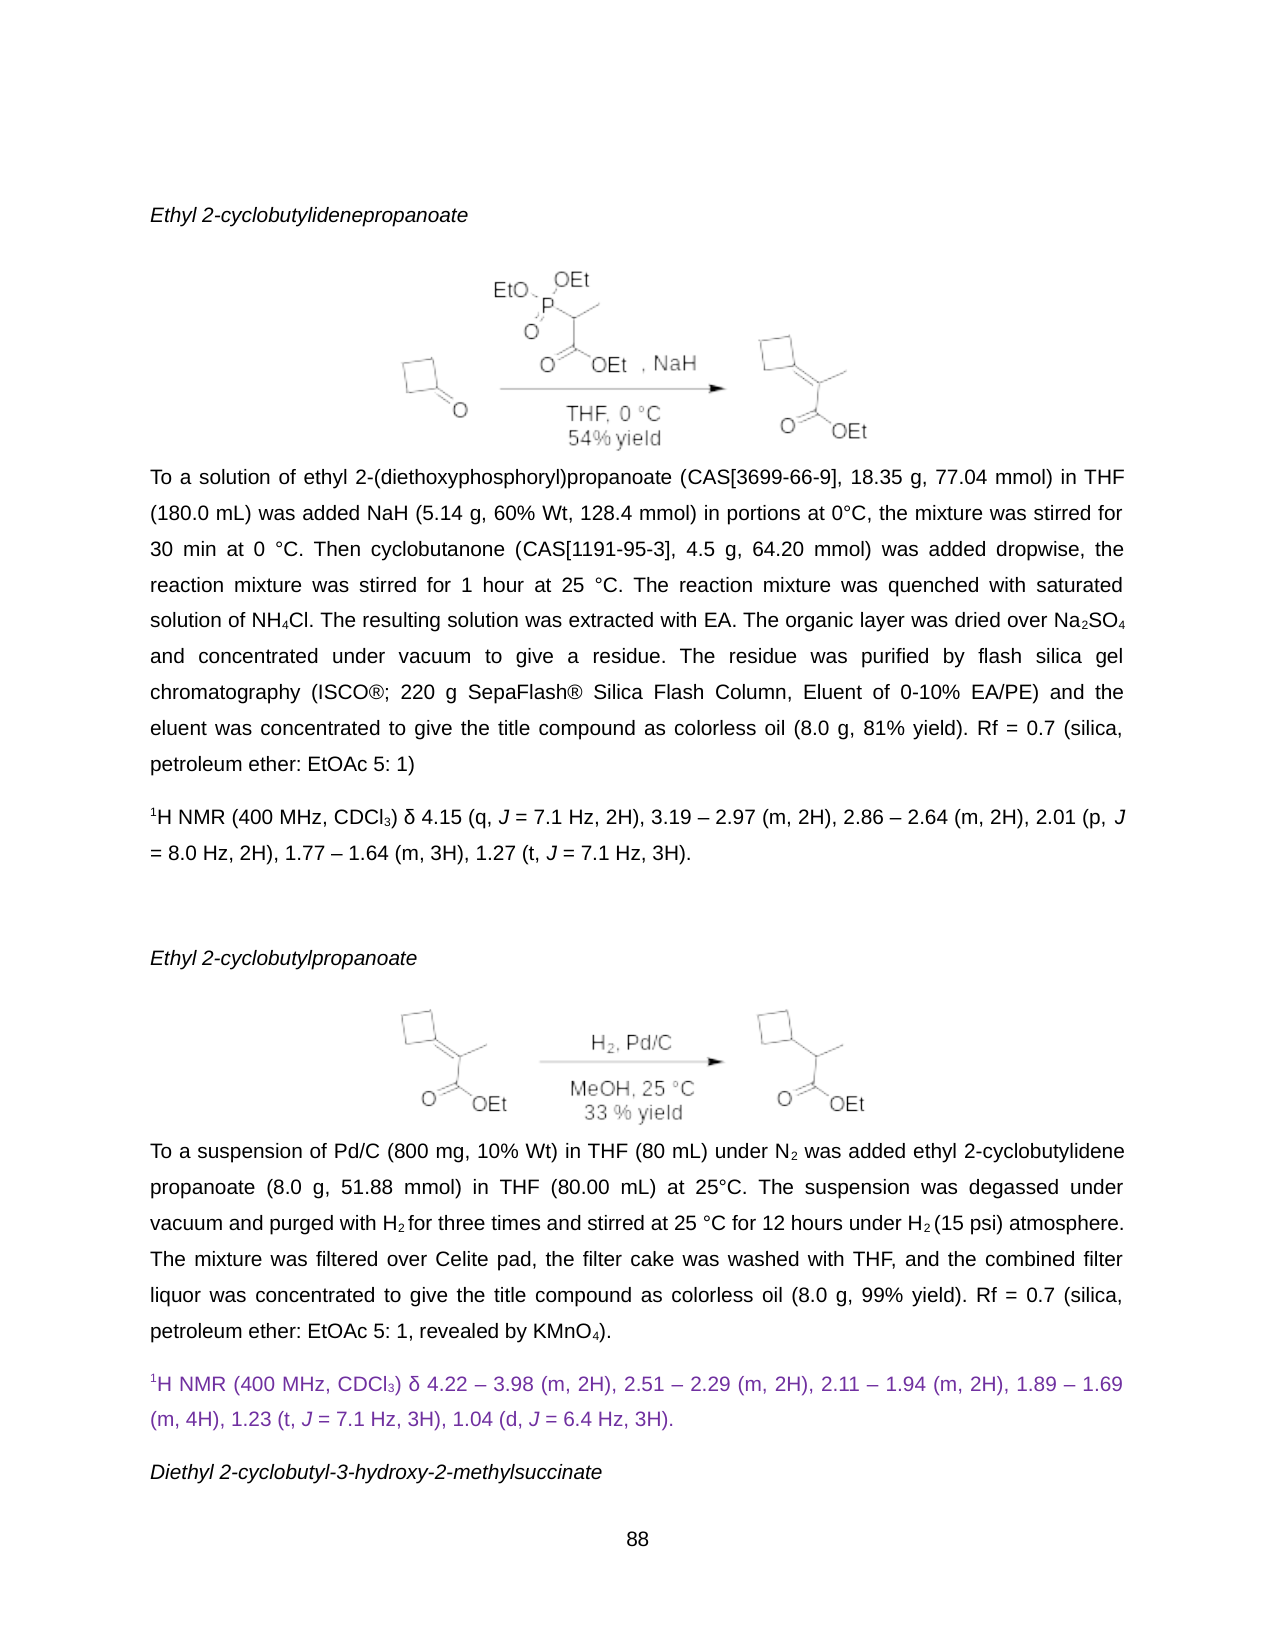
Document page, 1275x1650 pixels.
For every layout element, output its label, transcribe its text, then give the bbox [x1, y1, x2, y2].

text 1H NMR (400 MHz, CDCl3) δ 4.22 – 3.98 (m, 2H), 2.51 – 2.29 (m, 2H), 2.11 – 1.94 (m, 2H), 1.89 – 1.69 (m, 4H), 1.23 (t, J = 7.1 Hz, 3H), 1.04 (d, J = 6.4 Hz, 3H). [150, 1371, 1125, 1431]
text Diethyl 2-cyclobutyl-3-hydroxy-2-methylsuccinate [150, 1460, 1125, 1484]
text Ethyl 2-cyclobutylidenepropanoate [150, 203, 1125, 227]
text Ethyl 2-cyclobutylpropanoate [150, 946, 1125, 970]
text To a suspension of Pd/C (800 mg, 10% Wt) in THF (80 mL) under N2 was added ethyl 2-cyclobutylidene propanoate (8.0 g, 51.88 mmol) in THF (80.00 mL) at 25°C. The suspension was degassed under vacuum and purged with H2 for three times and stirred at 25 °C for 12 hours under H2 (15 psi) atmosphere. The mixture was filtered over Celite pad, the filter cake was washed with THF, and the combined filter liquor was concentrated to give the title compound as colorless oil (8.0 g, 99% yield). Rf = 0.7 (silica, petroleum ether: EtOAc 5: 1, revealed by KMnO4). [150, 1139, 1125, 1343]
text To a solution of ethyl 2-(diethoxyphosphoryl)propanoate (CAS[3699-66-9], 18.35 g, 77.04 mmol) in THF (180.0 mL) was added NaH (5.14 g, 60% Wt, 128.4 mmol) in portions at 0°C, the mixture was stirred for 30 min at 0 °C. Then cyclobutanone (CAS[1191-95-3], 4.5 g, 64.20 mmol) was added dropwise, the reaction mixture was stirred for 1 hour at 25 °C. The reaction mixture was quenched with saturated solution of NH4Cl. The resulting solution was extracted with EA. The organic layer was dried over Na2SO4 and concentrated under vacuum to give a residue. The residue was purified by flash silica gel chromatography (ISCO®; 220 g SepaFlash® Silica Flash Column, Eluent of 0-10% EA/PE) and the eluent was concentrated to give the title compound as colorless oil (8.0 g, 81% yield). Rf = 0.7 (silica, petroleum ether: EtOAc 5: 1) [150, 464, 1125, 776]
text 1H NMR (400 MHz, CDCl3) δ 4.15 (q, J = 7.1 Hz, 2H), 3.19 – 2.97 (m, 2H), 2.86 – 2.64 (m, 2H), 2.01 (p, J = 8.0 Hz, 2H), 1.77 – 1.64 (m, 3H), 1.27 (t, J = 7.1 Hz, 3H). [150, 805, 1125, 864]
